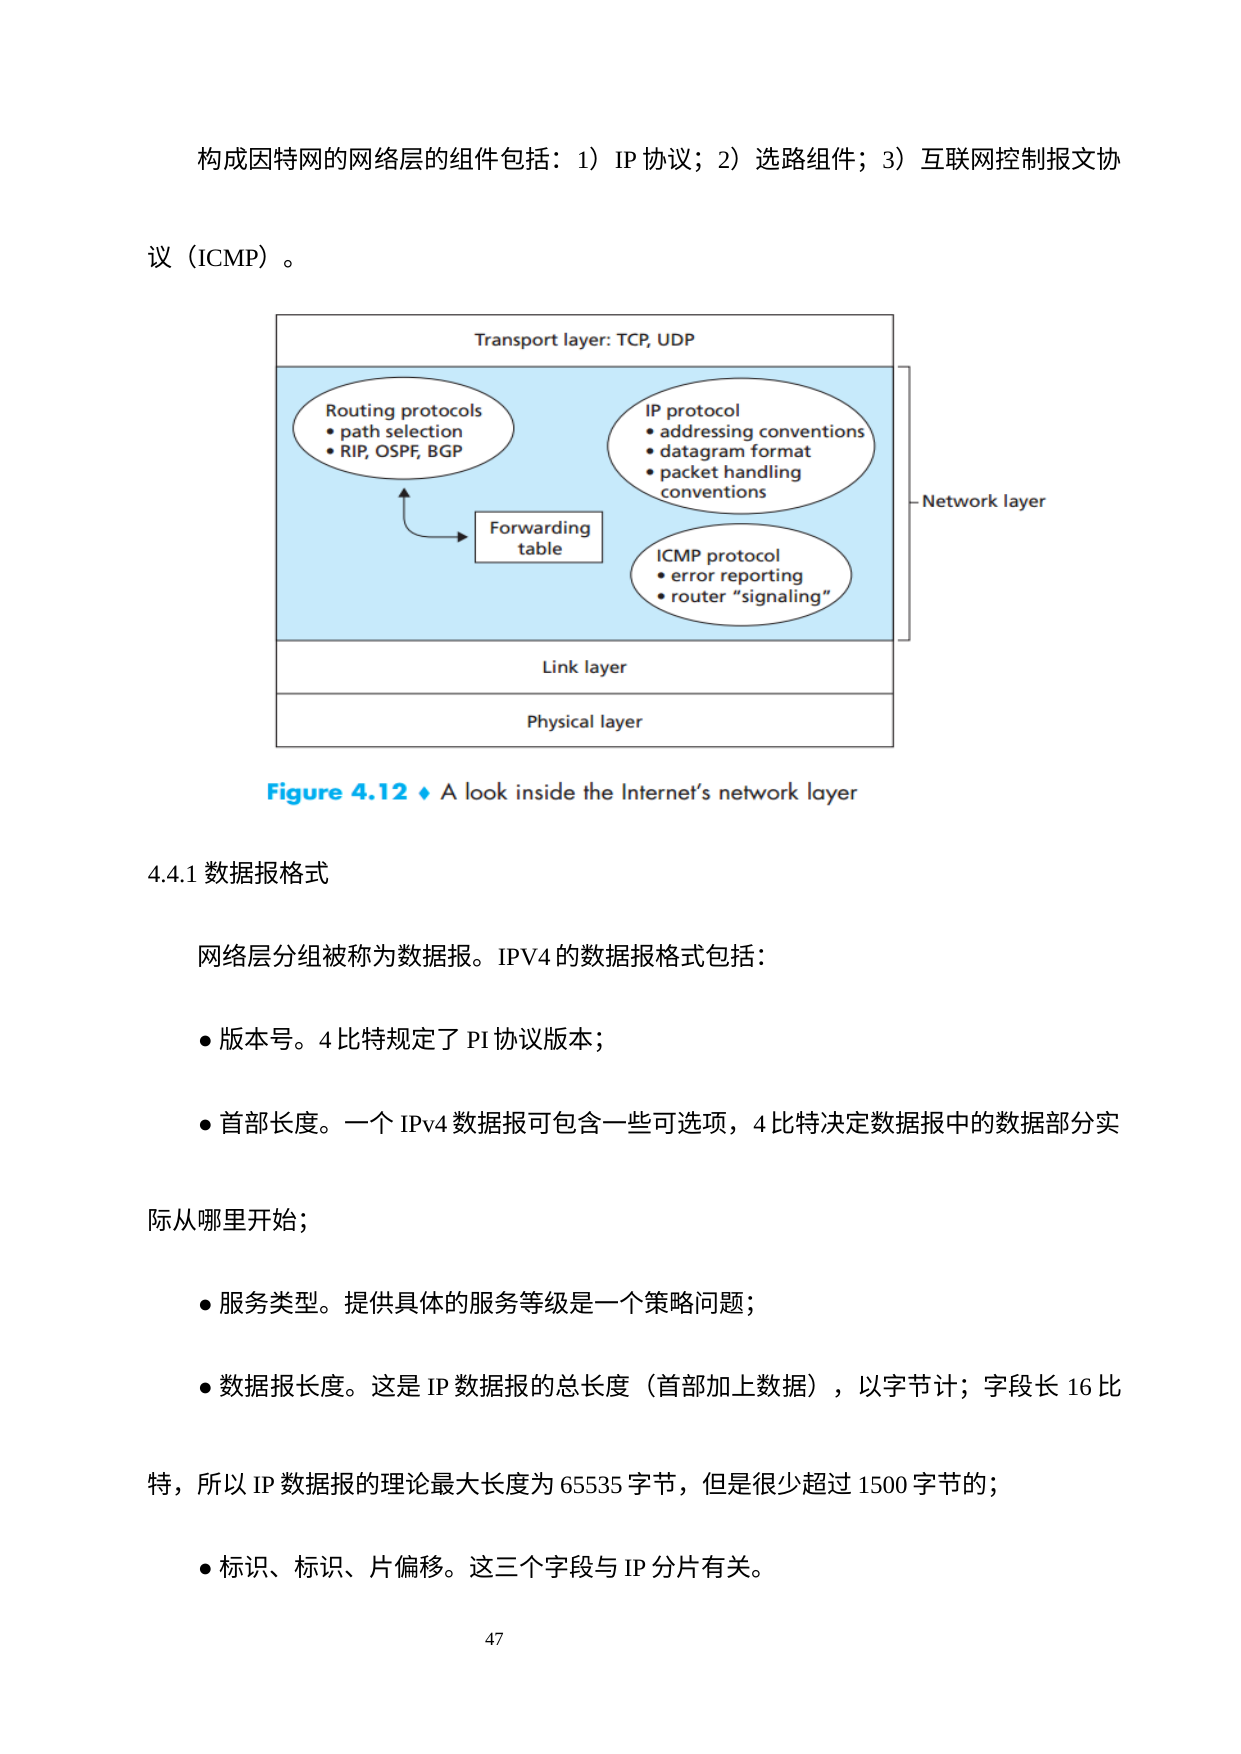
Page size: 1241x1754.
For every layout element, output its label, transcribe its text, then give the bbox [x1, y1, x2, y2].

list ● 首部长度。一个IPv4数据报可包含一些可选项，4比特决定数据报中的数据部分实际从哪里开始； [148, 1089, 1122, 1251]
list 网络层分组被称为数据报。IPV4的数据报格式包括： [148, 922, 1122, 987]
list 构成因特网的网络层的组件包括：1）IP协议；2）选路组件；3）互联网控制报文协议（ICMP）。 [148, 125, 1122, 288]
list ● 数据报长度。这是IP数据报的总长度（首部加上数据），以字节计；字段长16比特，所以IP数据报的理论最大长度为65535字节，但是很少超过1500字节的； [148, 1352, 1122, 1515]
list ● 版本号。4比特规定了PI协议版本； [148, 1006, 1122, 1071]
list ● 服务类型。提供具体的服务等级是一个策略问题； [148, 1269, 1122, 1334]
picture [267, 306, 1052, 810]
list ● 标识、标识、片偏移。这三个字段与IP分片有关。 [148, 1533, 1122, 1598]
list 4.4.1 数据报格式 [148, 839, 1122, 904]
